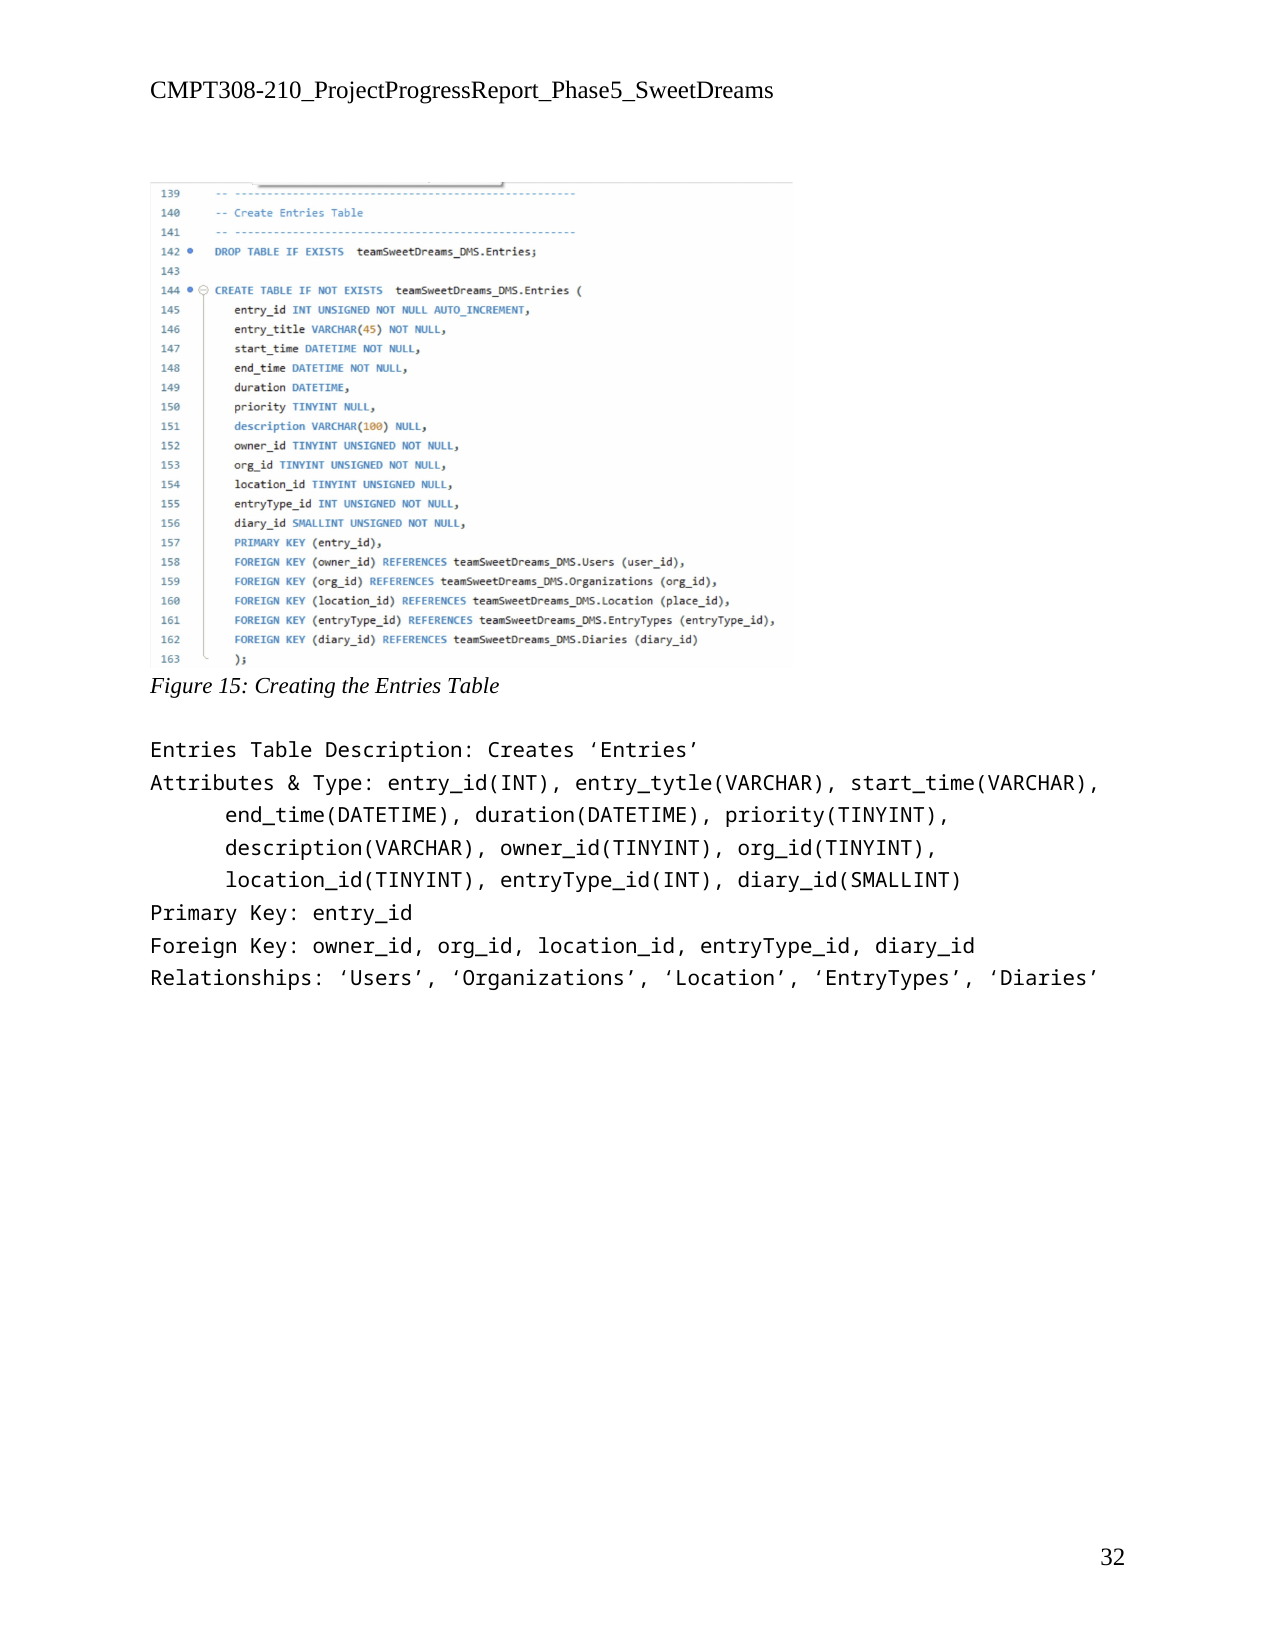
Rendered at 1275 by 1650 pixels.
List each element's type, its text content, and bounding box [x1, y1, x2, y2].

picture [150, 182, 793, 668]
text Relationships: ‘Users’, ‘Organizations’, ‘Location’, ‘EntryTypes’, ‘Diaries’ [150, 963, 1125, 992]
subtitle Figure 15: Creating the Entries Table [150, 672, 1125, 698]
text Foreign Key: owner_id, org_id, location_id, entryType_id, diary_id [150, 931, 1125, 959]
text Entries Table Description: Creates ‘Entries’ [150, 735, 1125, 764]
text Attributes & Type: entry_id(INT), entry_tytle(VARCHAR), start_time(VARCHAR), end_time(DATETIME), duration(DATETIME), priority(TINYINT), description(VARCHAR), owner_id(TINYINT), org_id(TINYINT), location_id(TINYINT), entryType_id(INT), diary_id(SMALLINT) [150, 768, 1125, 894]
text Primary Key: entry_id [150, 898, 1125, 927]
